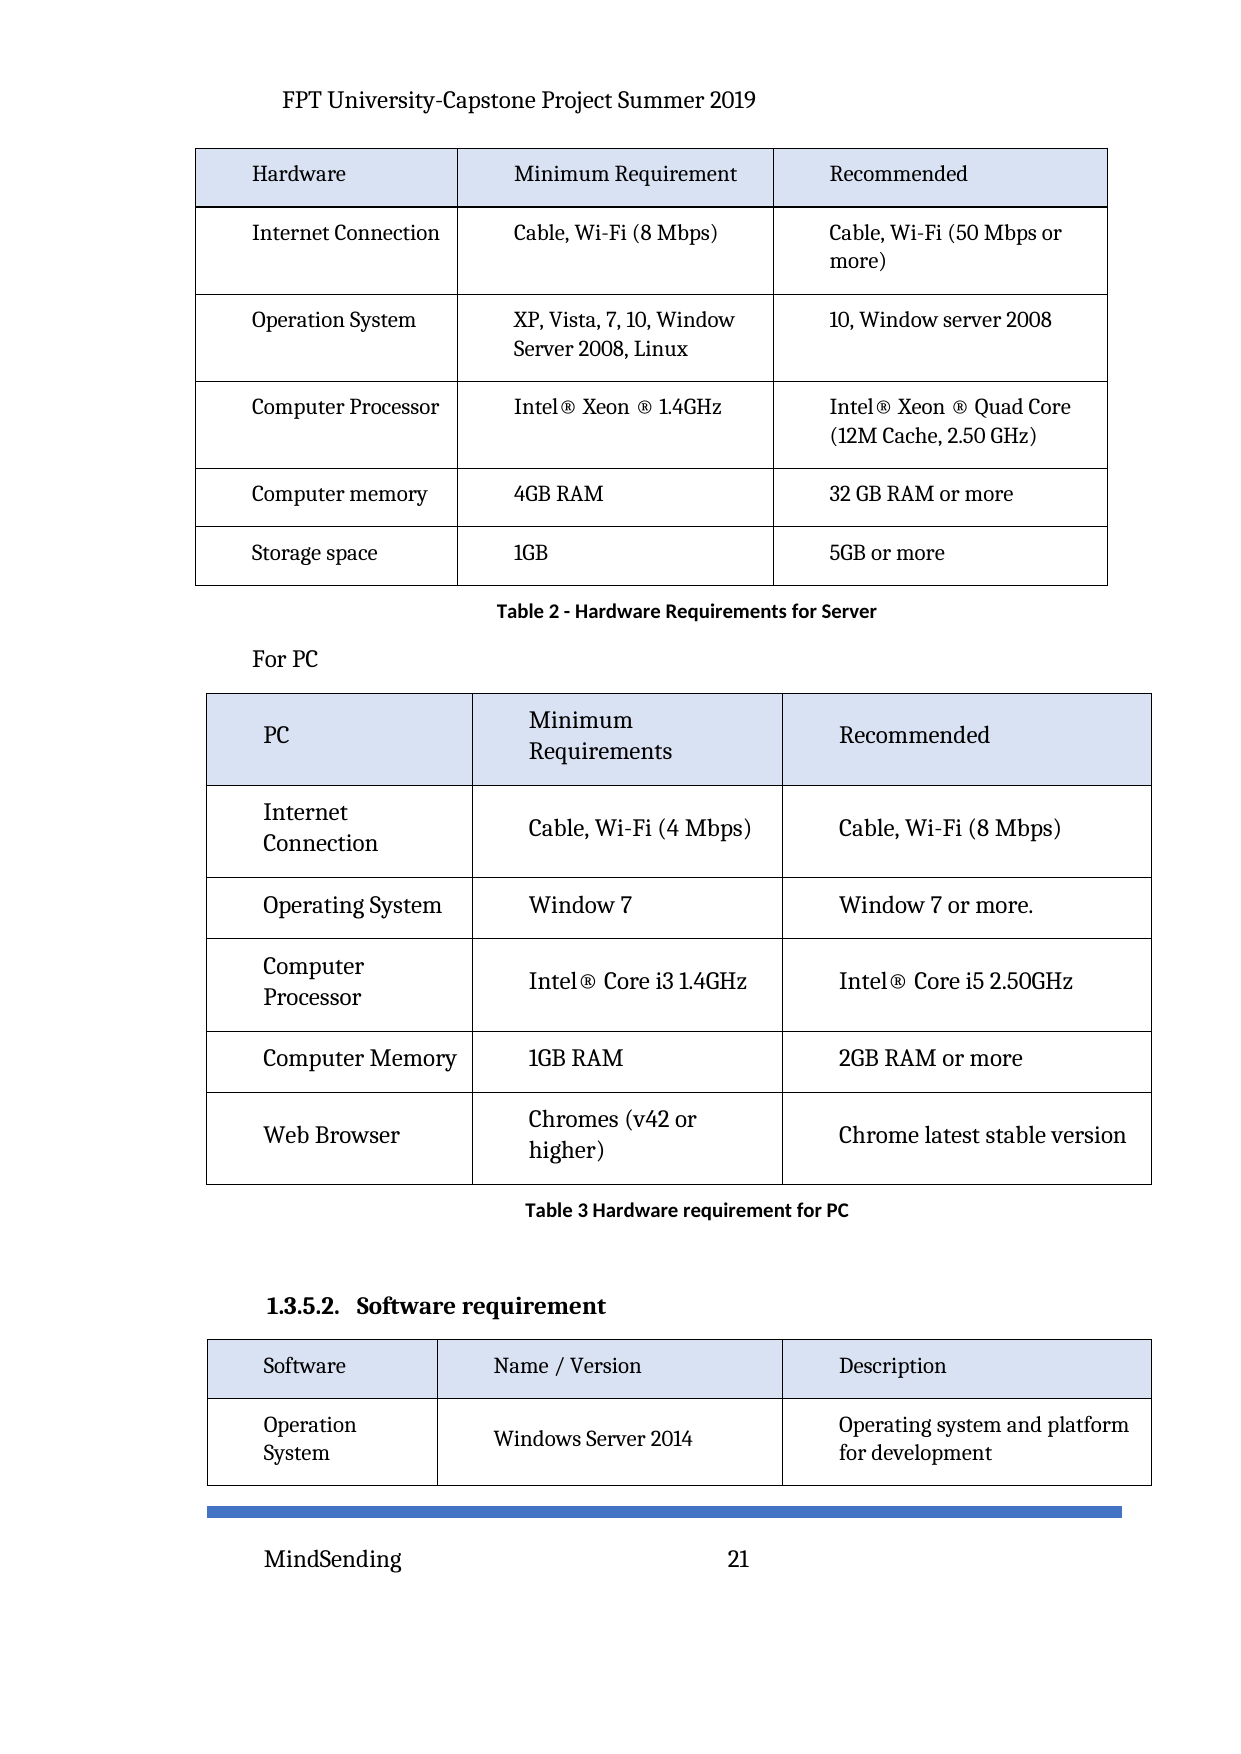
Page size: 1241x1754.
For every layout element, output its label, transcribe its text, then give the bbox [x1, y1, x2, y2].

table_header Minimum Requirements [473, 694, 782, 785]
table_header Minimum Requirement [458, 149, 773, 206]
table_cell 1GB RAM [473, 1032, 782, 1092]
text Table 2 - Hardware Requirements for Server [252, 598, 1122, 624]
table_header Name / Version [438, 1340, 782, 1398]
table_cell 32 GB RAM or more [774, 469, 1107, 526]
table_cell Cable, Wi-Fi (50 Mbps or more) [774, 208, 1107, 293]
table_header Recommended [783, 694, 1151, 785]
table_cell Cable, Wi-Fi (8 Mbps) [458, 208, 773, 293]
text For PC [252, 645, 1122, 673]
table_header Recommended [774, 149, 1107, 206]
table_cell 5GB or more [774, 527, 1107, 585]
table_cell Intel® Core i3 1.4GHz [473, 939, 782, 1031]
table_cell Computer Processor [207, 939, 472, 1031]
table_header Description [783, 1340, 1151, 1398]
table_cell Internet Connection [207, 786, 472, 877]
table_cell Computer memory [196, 469, 457, 526]
subtitle Software requirement [207, 1292, 1122, 1320]
table_cell Computer Processor [196, 382, 457, 468]
table_cell Operation System [208, 1399, 437, 1485]
table_cell Cable, Wi-Fi (4 Mbps) [473, 786, 782, 877]
table_cell Internet Connection [196, 208, 457, 293]
table_cell Window 7 [473, 878, 782, 938]
table_cell Windows Server 2014 [438, 1399, 782, 1485]
text Table 3 Hardware requirement for PC [252, 1198, 1122, 1223]
table_header Hardware [196, 149, 457, 206]
table_cell Intel® Core i5 2.50GHz [783, 939, 1151, 1031]
table_cell Intel® Xeon ® 1.4GHz [458, 382, 773, 468]
table_cell 1GB [458, 527, 773, 585]
table_cell Web Browser [207, 1093, 472, 1184]
table_cell 10, Window server 2008 [774, 295, 1107, 381]
table_cell Operation System [196, 295, 457, 381]
table_header PC [207, 694, 472, 785]
table_cell Operating system and platform for development [783, 1399, 1151, 1485]
table_cell Chromes (v42 or higher) [473, 1093, 782, 1184]
table_cell XP, Vista, 7, 10, Window Server 2008, Linux [458, 295, 773, 381]
table_header Software [208, 1340, 437, 1398]
table_cell 2GB RAM or more [783, 1032, 1151, 1092]
table_cell Window 7 or more. [783, 878, 1151, 938]
table_cell Computer Memory [207, 1032, 472, 1092]
table_cell Cable, Wi-Fi (8 Mbps) [783, 786, 1151, 877]
table_cell Intel® Xeon ® Quad Core (12M Cache, 2.50 GHz) [774, 382, 1107, 468]
table_cell 4GB RAM [458, 469, 773, 526]
table_cell Operating System [207, 878, 472, 938]
table_cell Storage space [196, 527, 457, 585]
table_cell Chrome latest stable version [783, 1093, 1151, 1184]
